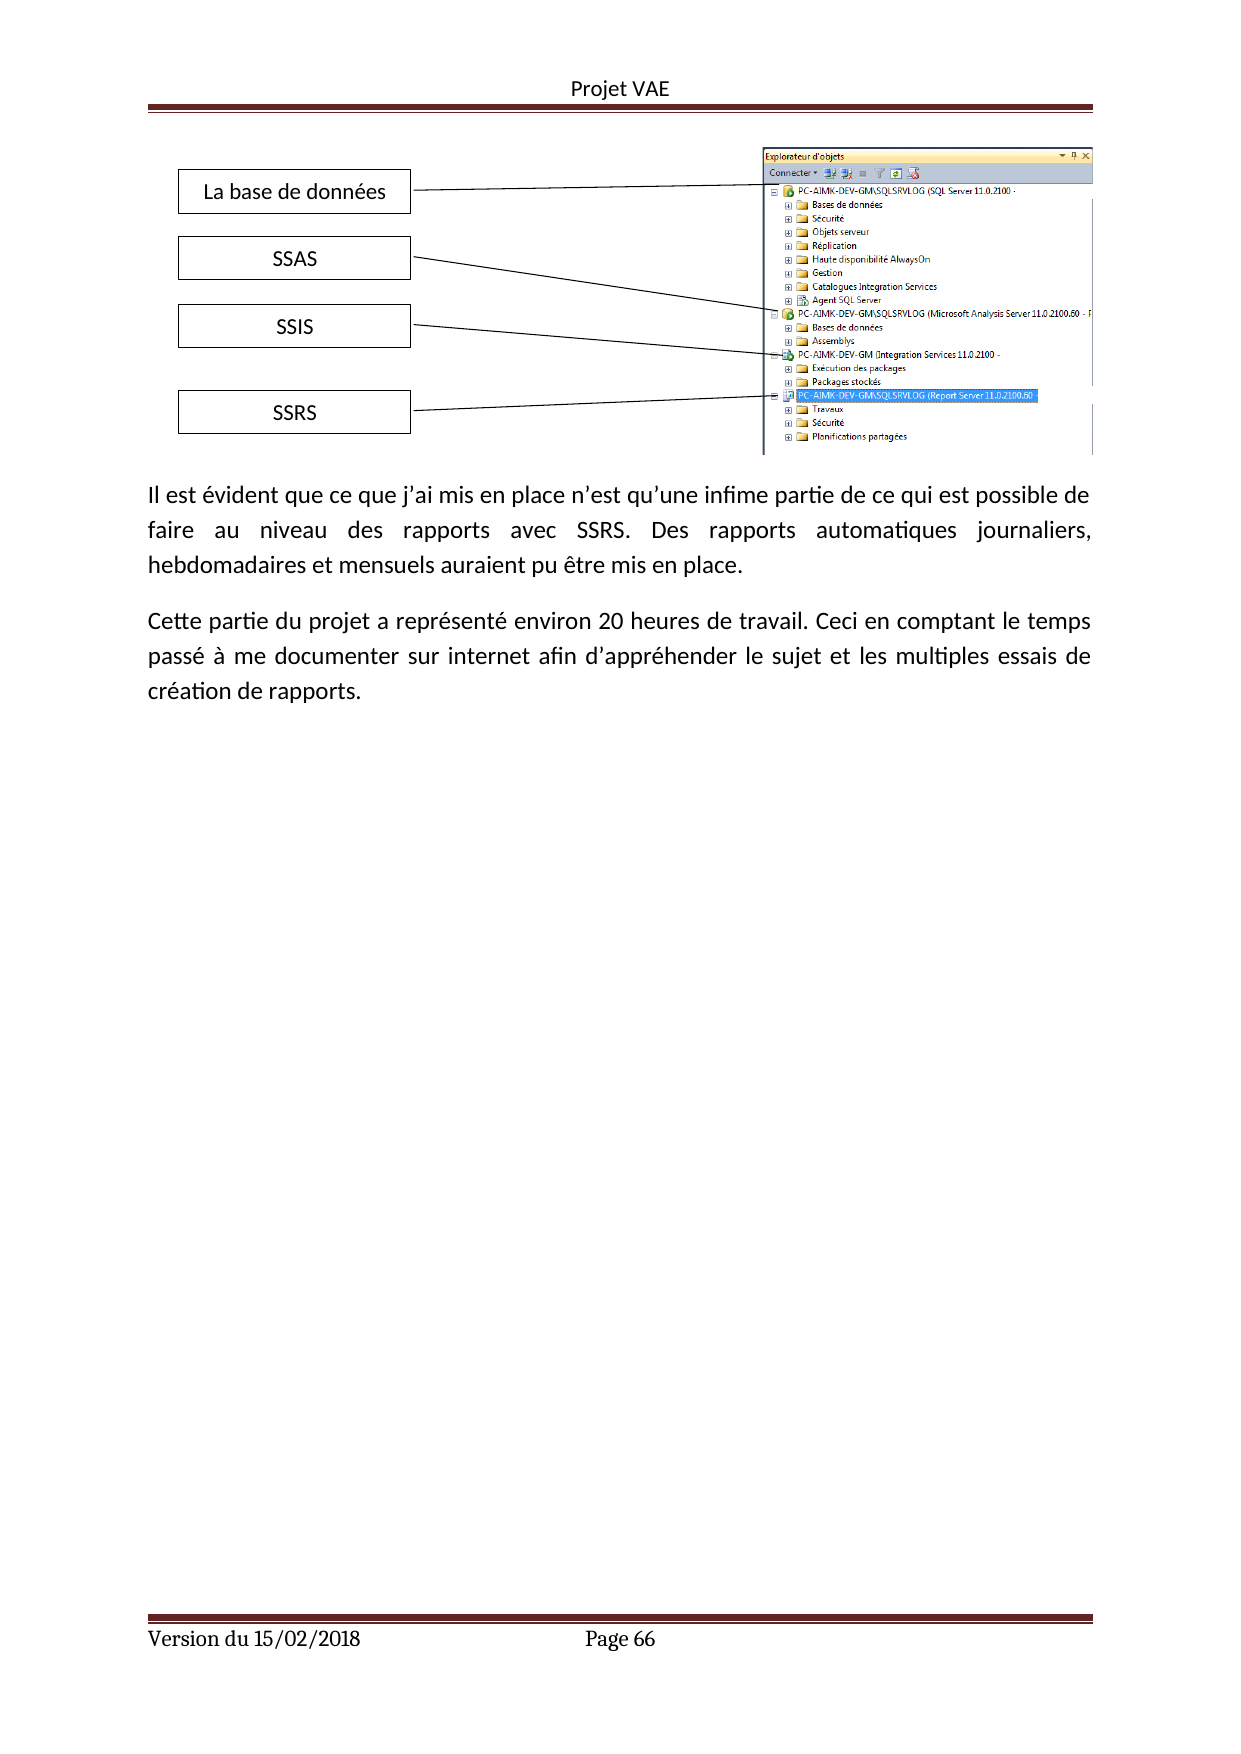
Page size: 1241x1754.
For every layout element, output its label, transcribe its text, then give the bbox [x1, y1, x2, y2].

picture [762, 147, 1093, 455]
text Il est évident que ce que j’ai mis en place n’est qu’une infime partie de ce qui est possible de faire au niveau des rapports avec SSRS. Des rapports automatiques journaliers, hebdomadaires et mensuels auraient pu être mis en place. [148, 479, 1093, 580]
text Cette partie du projet a représenté environ 20 heures de travail. Ceci en comptant le temps passé à me documenter sur internet afin d’appréhender le sujet et les multiples essais de création de rapports. [148, 605, 1093, 706]
